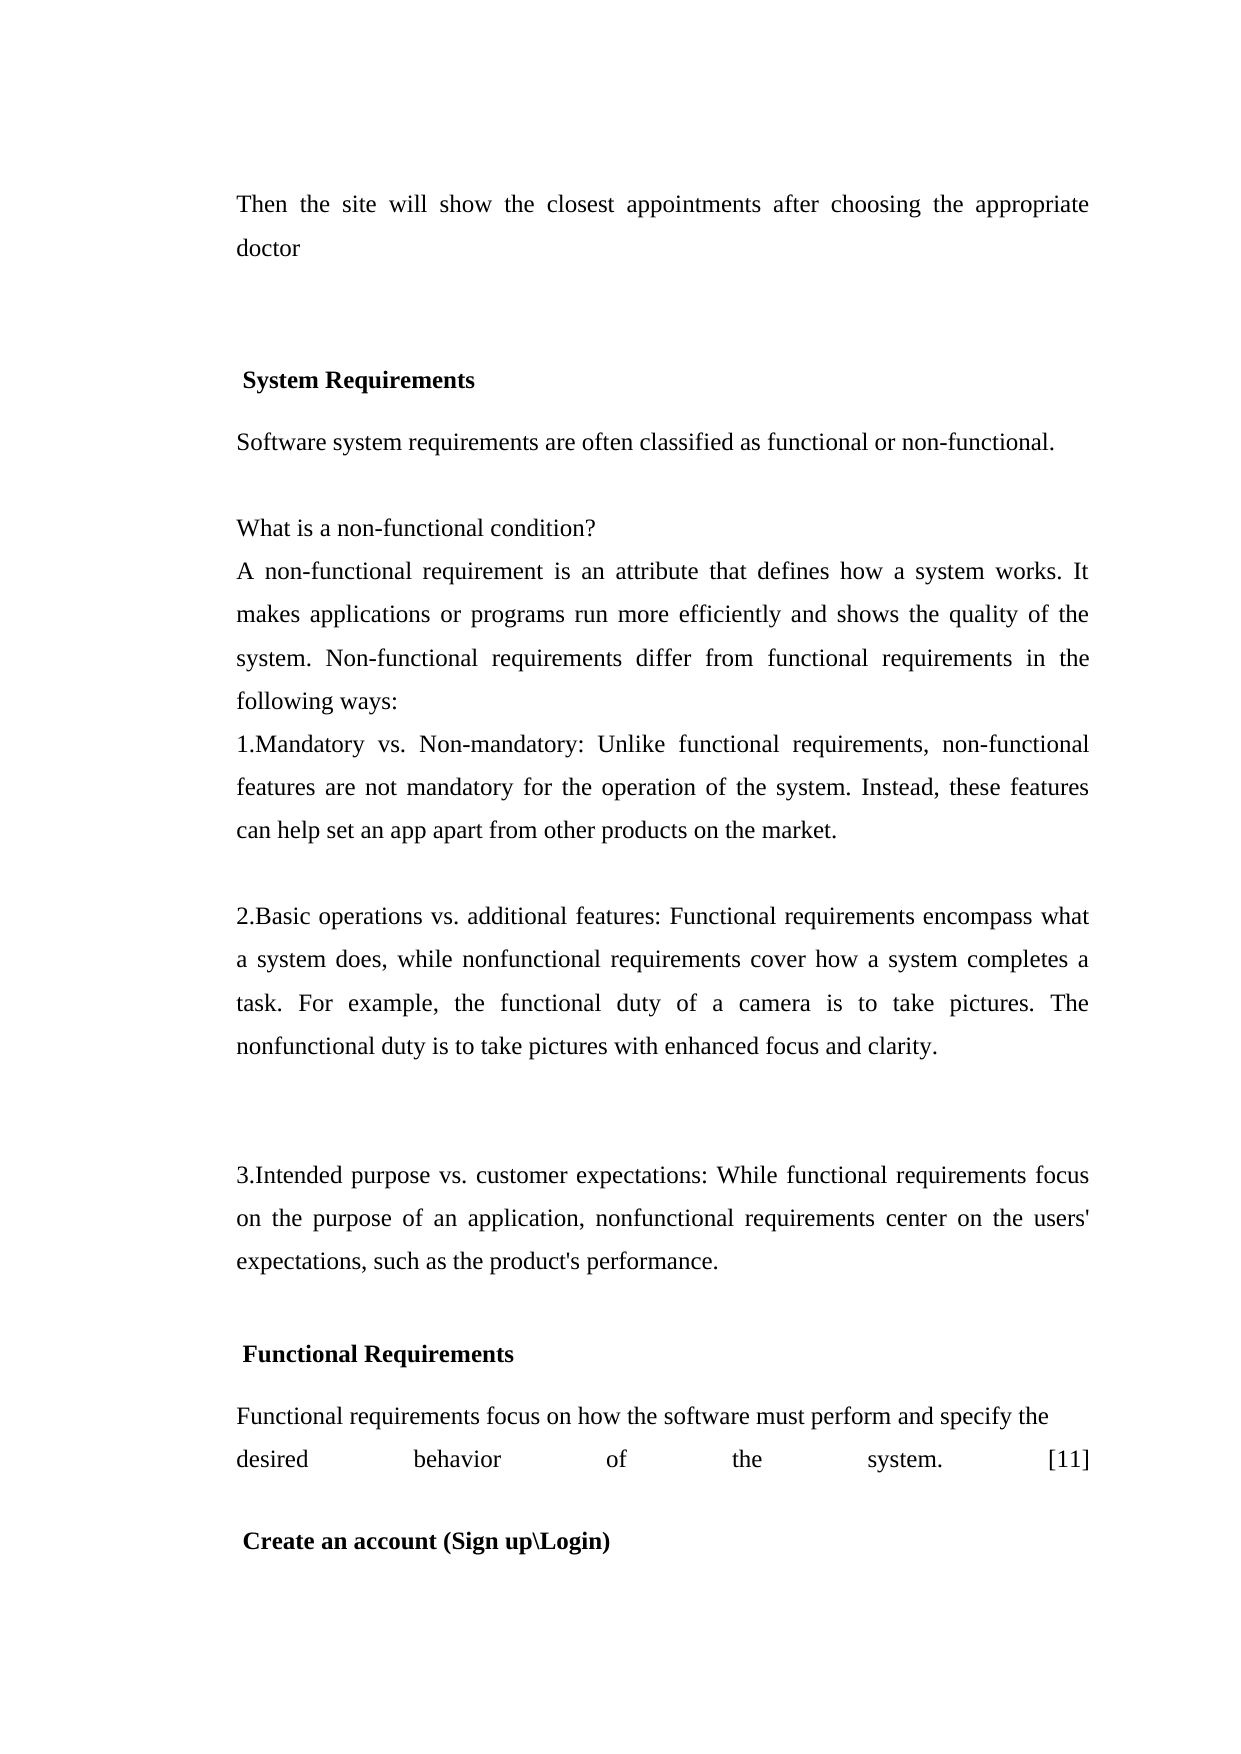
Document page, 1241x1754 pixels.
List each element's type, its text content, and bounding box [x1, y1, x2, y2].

text 2.Basic operations vs. additional features: Functional requirements encompass what a system does, while nonfunctional requirements cover how a system completes a task. For example, the functional duty of a camera is to take pictures. The nonfunctional duty is to take pictures with enhanced focus and clarity. [236, 901, 1090, 1059]
text 3.Intended purpose vs. customer expectations: While functional requirements focus on the purpose of an application, nonfunctional requirements center on the users' expectations, such as the product's performance. [236, 1160, 1090, 1275]
text Software system requirements are often classified as functional or non-functional. [236, 427, 1090, 456]
text 1.Mandatory vs. Non-mandatory: Unlike functional requirements, non-functional features are not mandatory for the operation of the system. Instead, these features can help set an app apart from other products on the market. [236, 729, 1090, 844]
text A non-functional requirement is an attribute that defines how a system works. It makes applications or programs run more efficiently and shows the quality of the system. Non-functional requirements differ from functional requirements in the following ways: [236, 556, 1090, 714]
text Then the site will show the closest appointments after choosing the appropriate doctor [236, 189, 1090, 261]
subtitle System Requirements [236, 365, 1090, 394]
text desired behavior of the system. [11] [236, 1444, 1090, 1513]
subtitle Functional Requirements [236, 1339, 1090, 1368]
text Functional requirements focus on how the software must perform and specify the [236, 1401, 1090, 1430]
text What is a non-functional condition? [236, 513, 1090, 542]
text Create an account (Sign up\Login) [236, 1526, 1090, 1555]
